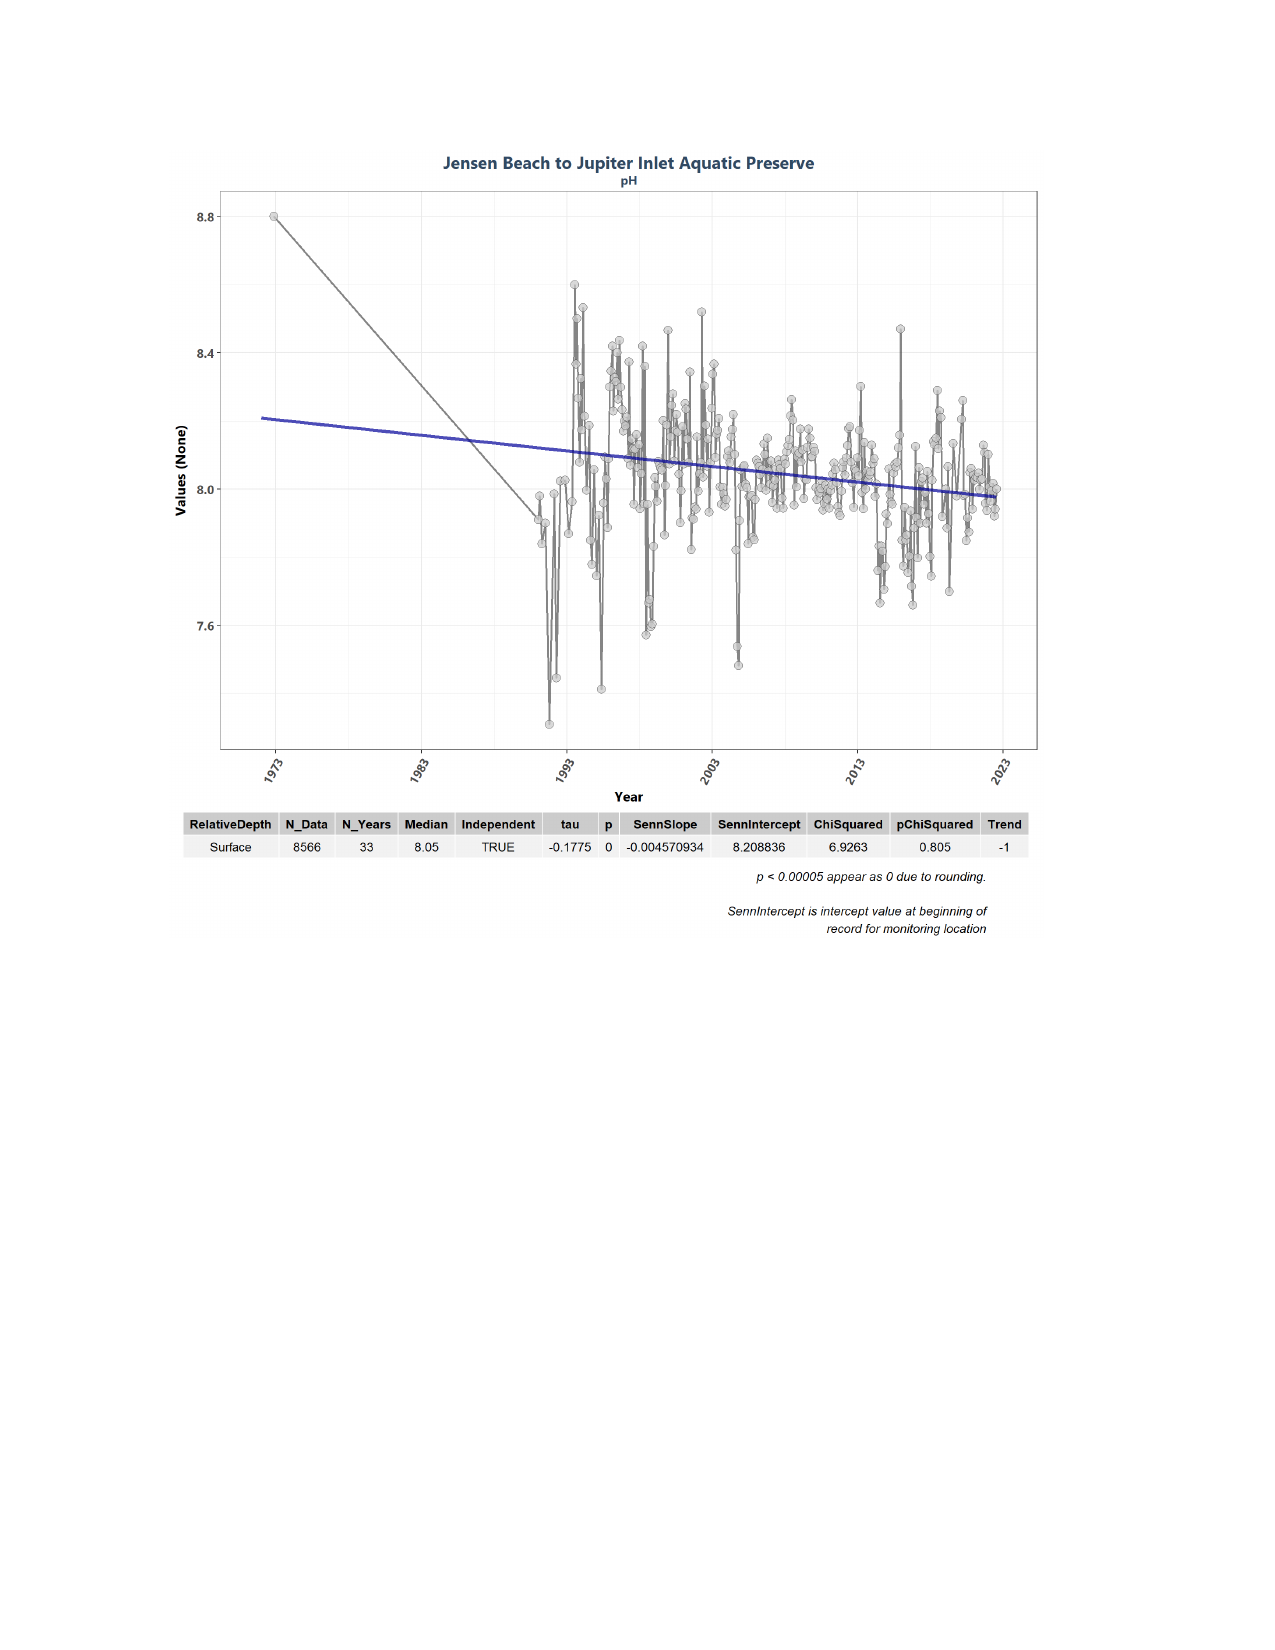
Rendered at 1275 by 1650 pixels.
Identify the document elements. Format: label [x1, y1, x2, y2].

picture [168, 150, 1044, 938]
